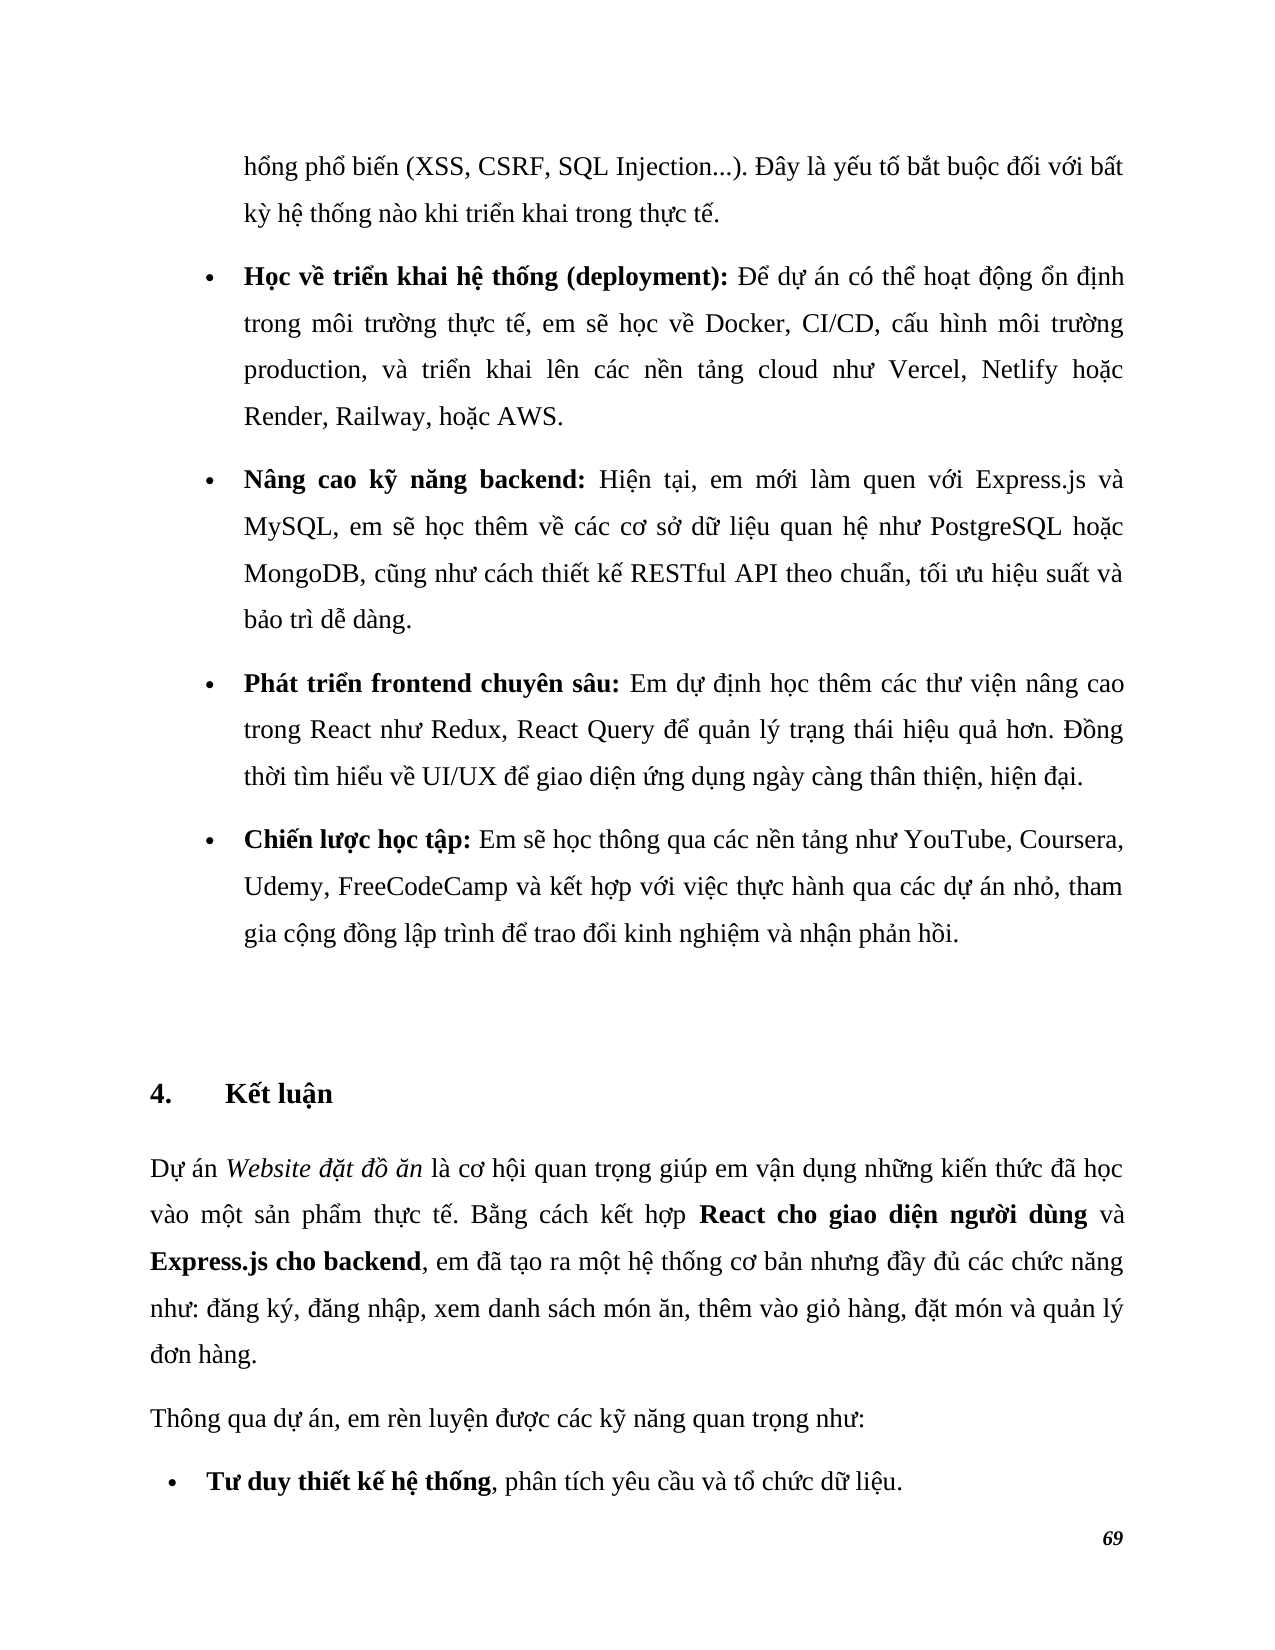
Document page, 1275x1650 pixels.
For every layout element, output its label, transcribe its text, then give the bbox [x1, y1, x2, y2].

list Tư duy thiết kế hệ thống, phân tích yêu cầu và tổ chức dữ liệu. [169, 1465, 1125, 1496]
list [206, 150, 1125, 228]
list Nâng cao kỹ năng backend: Hiện tại, em mới làm quen với Express.js và MySQL, em sẽ học thêm về các cơ sở dữ liệu quan hệ như PostgreSQL hoặc MongoDB, cũng như cách thiết kế RESTful API theo chuẩn, tối ưu hiệu suất và bảo trì dễ dàng. [206, 463, 1125, 634]
list Phát triển frontend chuyên sâu: Em dự định học thêm các thư viện nâng cao trong React như Redux, React Query để quản lý trạng thái hiệu quả hơn. Đồng thời tìm hiểu về UI/UX để giao diện ứng dụng ngày càng thân thiện, hiện đại. [206, 667, 1125, 791]
list Chiến lược học tập: Em sẽ học thông qua các nền tảng như YouTube, Coursera, Udemy, FreeCodeCamp và kết hợp với việc thực hành qua các dự án nhỏ, tham gia cộng đồng lập trình để trao đổi kinh nghiệm và nhận phản hồi. [206, 823, 1125, 948]
subtitle Kết luận [150, 1077, 1125, 1110]
text Thông qua dự án, em rèn luyện được các kỹ năng quan trọng như: [150, 1402, 1125, 1433]
text Dự án Website đặt đồ ăn là cơ hội quan trọng giúp em vận dụng những kiến thức đã học vào một sản phẩm thực tế. Bằng cách kết hợp React cho giao diện người dùng và Express.js cho backend, em đã tạo ra một hệ thống cơ bản nhưng đầy đủ các chức năng như: đăng ký, đăng nhập, xem danh sách món ăn, thêm vào giỏ hàng, đặt món và quản lý đơn hàng. [150, 1152, 1125, 1370]
list Học về triển khai hệ thống (deployment): Để dự án có thể hoạt động ổn định trong môi trường thực tế, em sẽ học về Docker, CI/CD, cấu hình môi trường production, và triển khai lên các nền tảng cloud như Vercel, Netlify hoặc Render, Railway, hoặc AWS. [206, 260, 1125, 431]
